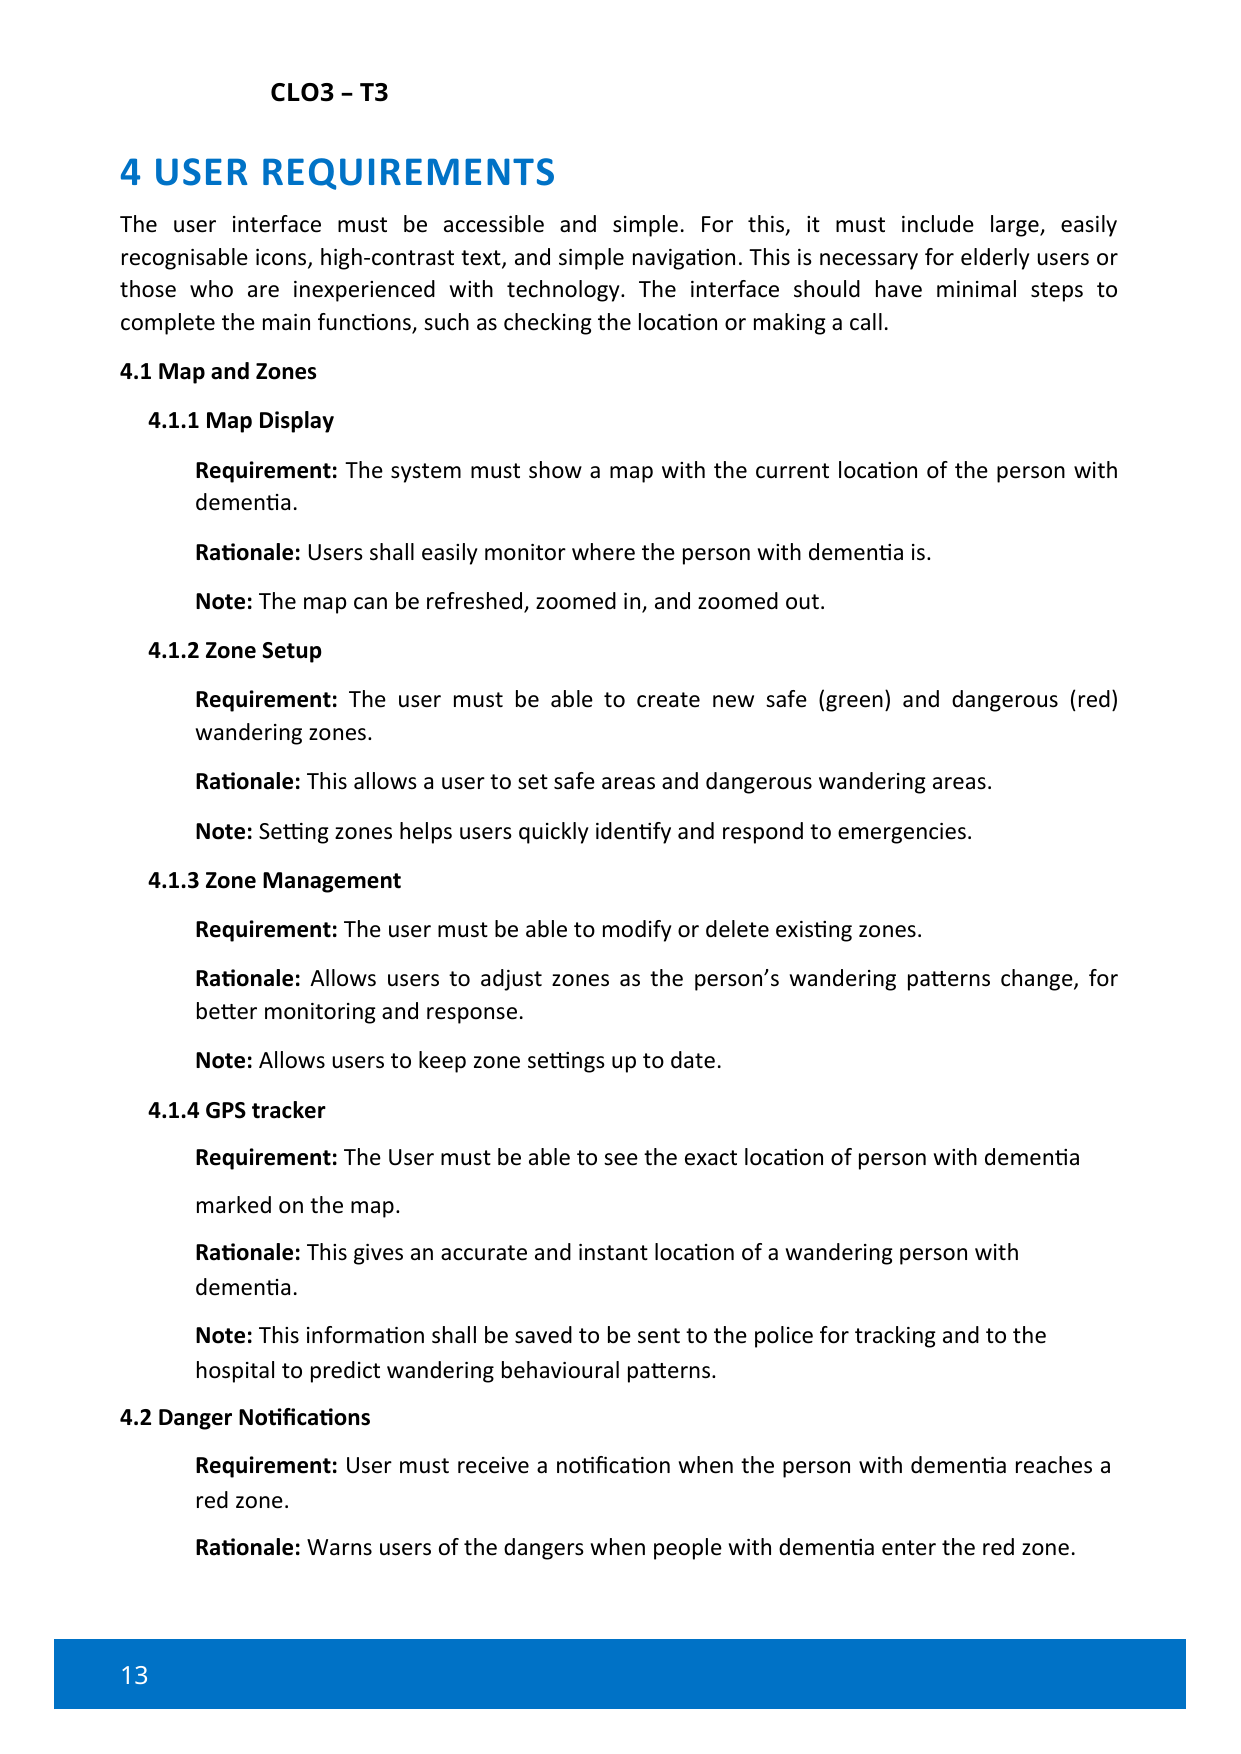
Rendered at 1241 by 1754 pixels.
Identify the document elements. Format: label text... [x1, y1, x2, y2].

text Rationale: This allows a user to set safe areas and dangerous wandering areas. [195, 766, 1120, 796]
text 4.1.3 Zone Management [148, 864, 1120, 894]
text Note: The map can be refreshed, zoomed in, and zoomed out. [195, 585, 1120, 616]
text Rationale: Allows users to adjust zones as the person’s wandering patterns change, for better monitoring and response. [195, 963, 1120, 1026]
text Requirement: The User must be able to see the exact location of person with dementia [120, 1141, 1120, 1172]
text Requirement: The user must be able to modify or delete existing zones. [195, 913, 1120, 944]
text Rationale: Warns users of the dangers when people with dementia enter the red zone. [120, 1531, 1120, 1562]
text 4.2 Danger Notifications [120, 1401, 1120, 1432]
text 4.1.2 Zone Setup [148, 634, 1120, 665]
text 4.1.1 Map Display [148, 405, 1120, 435]
text Note: This information shall be saved to be sent to the police for tracking and to the hospital to predict wandering behavioural patterns. [120, 1319, 1120, 1384]
text 4.1.4 GPS tracker [148, 1094, 1120, 1124]
text Note: Allows users to keep zone settings up to date. [195, 1044, 1120, 1075]
text 4.1 Map and Zones [120, 355, 1120, 386]
text Requirement: User must receive a notification when the person with dementia reaches a red zone. [120, 1449, 1120, 1514]
text Note: Setting zones helps users quickly identify and respond to emergencies. [195, 815, 1120, 845]
text Requirement: The user must be able to create new safe (green) and dangerous (red) wandering zones. [195, 684, 1120, 747]
text Requirement: The system must show a map with the current location of the person with dementia. [195, 454, 1120, 517]
text The user interface must be accessible and simple. For this, it must include large, easily recognisable icons, high-contrast text, and simple navigation. This is necessary for elderly users or those who are inexperienced with technology. The interface should have minimal steps to complete the main functions, such as checking the location or making a call. [120, 208, 1120, 337]
text marked on the map. [120, 1189, 1120, 1219]
text Rationale: Users shall easily monitor where the person with dementia is. [195, 536, 1120, 566]
text Rationale: This gives an accurate and instant location of a wandering person with dementia. [120, 1236, 1120, 1302]
subtitle 4 User Requirements [120, 145, 1120, 196]
